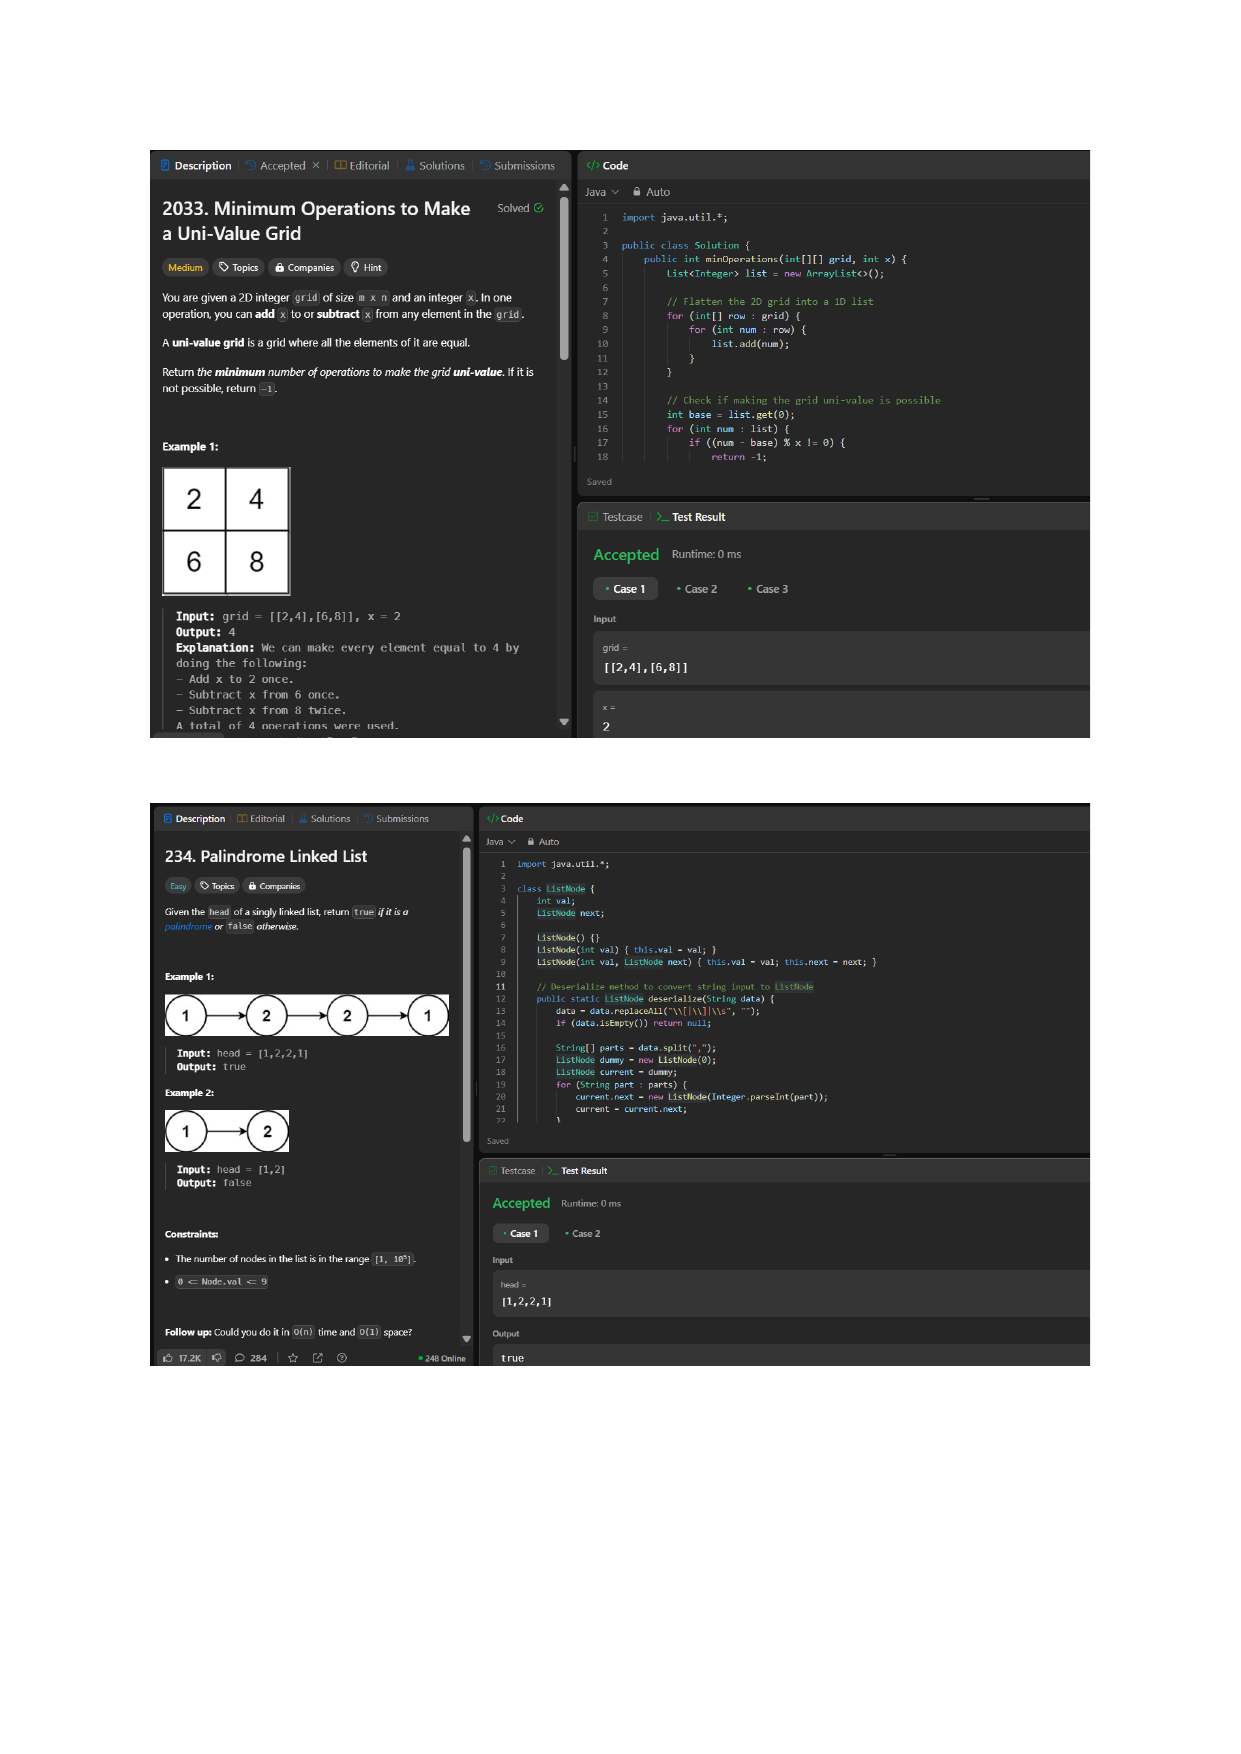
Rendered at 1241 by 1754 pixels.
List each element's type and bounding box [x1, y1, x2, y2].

picture [150, 150, 1091, 738]
picture [150, 803, 1091, 1366]
